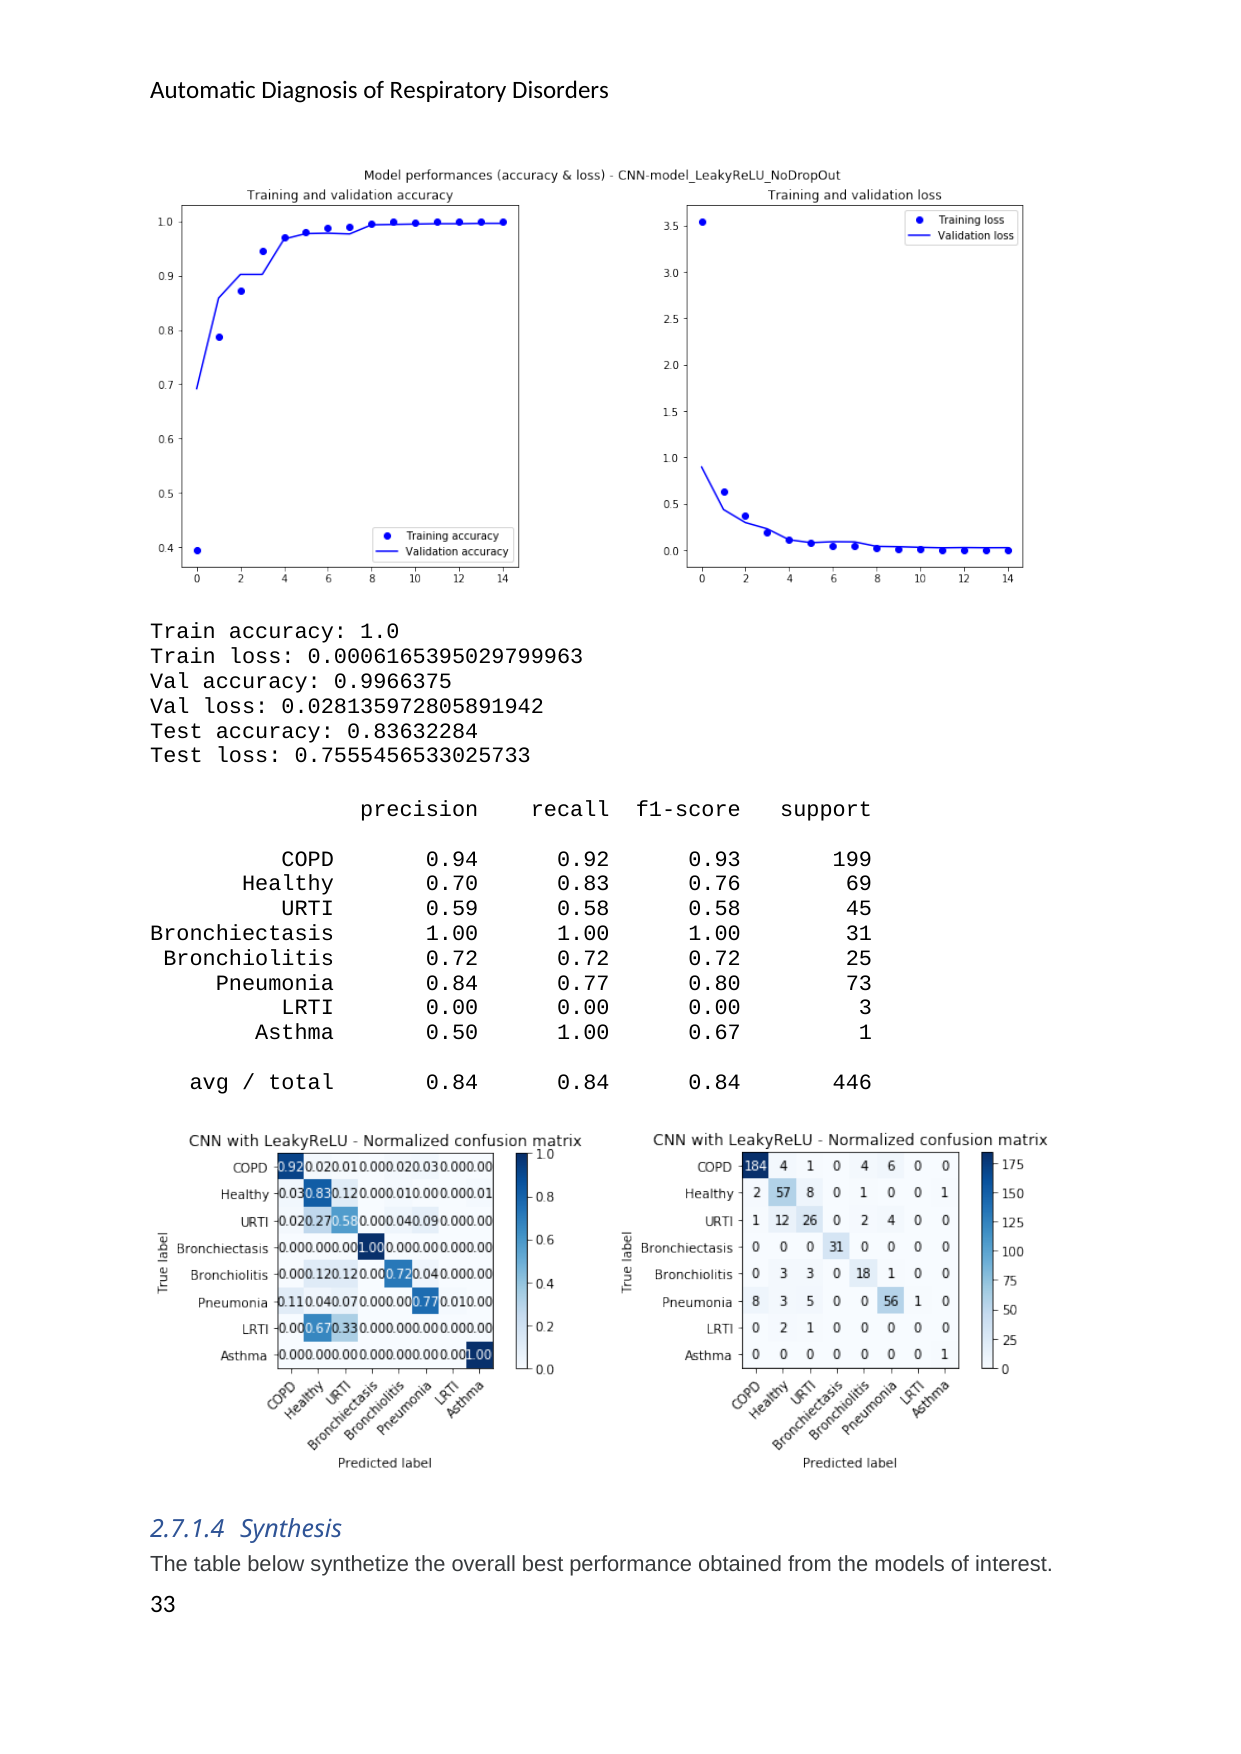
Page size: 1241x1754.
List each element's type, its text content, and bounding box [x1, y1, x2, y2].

subtitle Synthesis [150, 1510, 1090, 1544]
text Bronchiectasis 1.00 1.00 1.00 31 [150, 922, 1090, 947]
text Train accuracy: 1.0 [150, 621, 1090, 646]
text URTI 0.59 0.58 0.58 45 [150, 897, 1090, 922]
text Val accuracy: 0.9966375 [150, 670, 1090, 695]
text precision recall f1-score support [150, 798, 1090, 823]
text Test loss: 0.7555456533025733 [150, 745, 1090, 769]
picture [150, 1125, 590, 1478]
text COPD 0.94 0.92 0.93 199 [150, 848, 1090, 873]
picture [614, 1124, 1056, 1478]
text Train loss: 0.0006165395029799963 [150, 646, 1090, 670]
text Bronchiolitis 0.72 0.72 0.72 25 [150, 947, 1090, 972]
text Val loss: 0.028135972805891942 [150, 695, 1090, 720]
text LRTI 0.00 0.00 0.00 3 [150, 997, 1090, 1021]
text Test accuracy: 0.83632284 [150, 720, 1090, 745]
text The table below synthetize the overall best performance obtained from the models of interest. [150, 1544, 1090, 1576]
picture [150, 162, 1034, 592]
text Pneumonia 0.84 0.77 0.80 73 [150, 972, 1090, 997]
text Healthy 0.70 0.83 0.76 69 [150, 873, 1090, 897]
text Asthma 0.50 1.00 0.67 1 [150, 1021, 1090, 1046]
text avg / total 0.84 0.84 0.84 446 [150, 1071, 1090, 1096]
